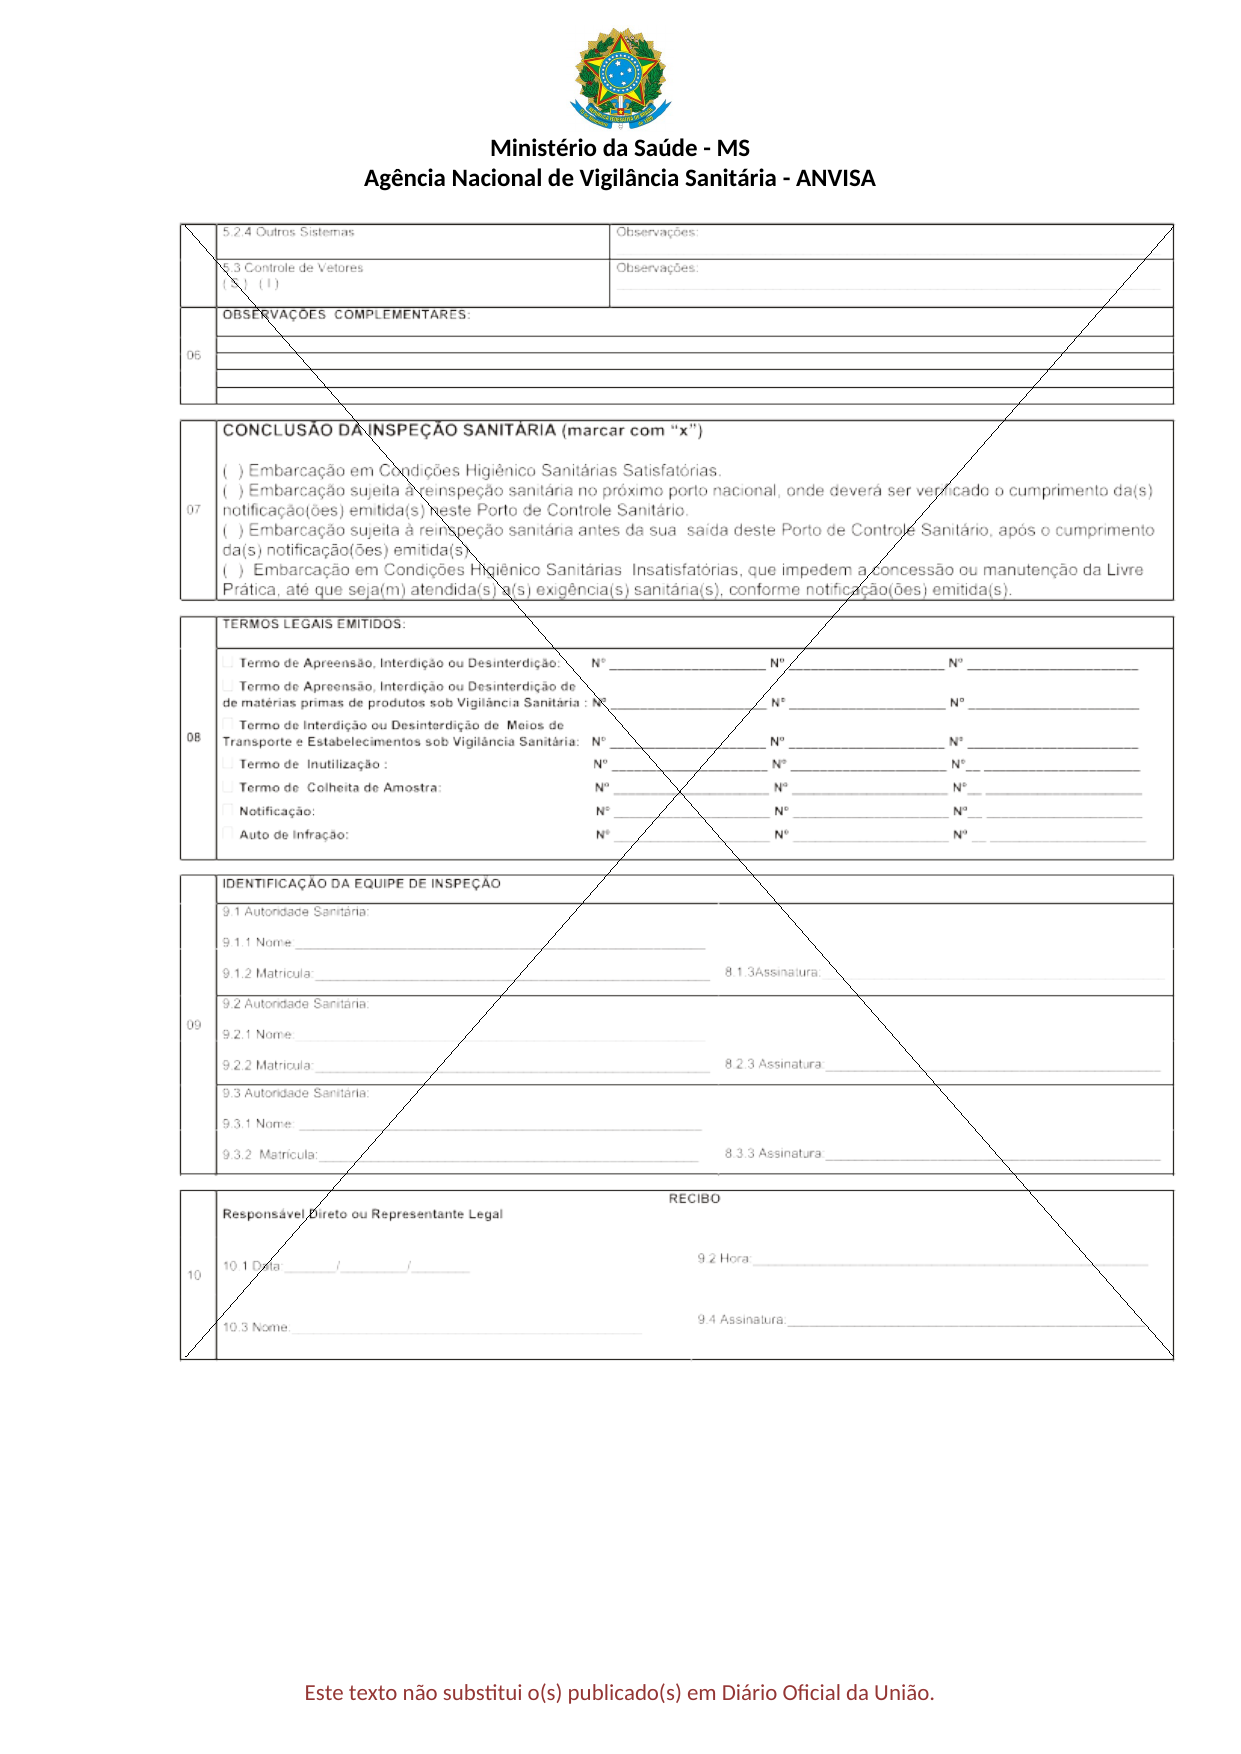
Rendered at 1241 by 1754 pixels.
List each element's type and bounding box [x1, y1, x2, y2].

picture [566, 25, 674, 132]
